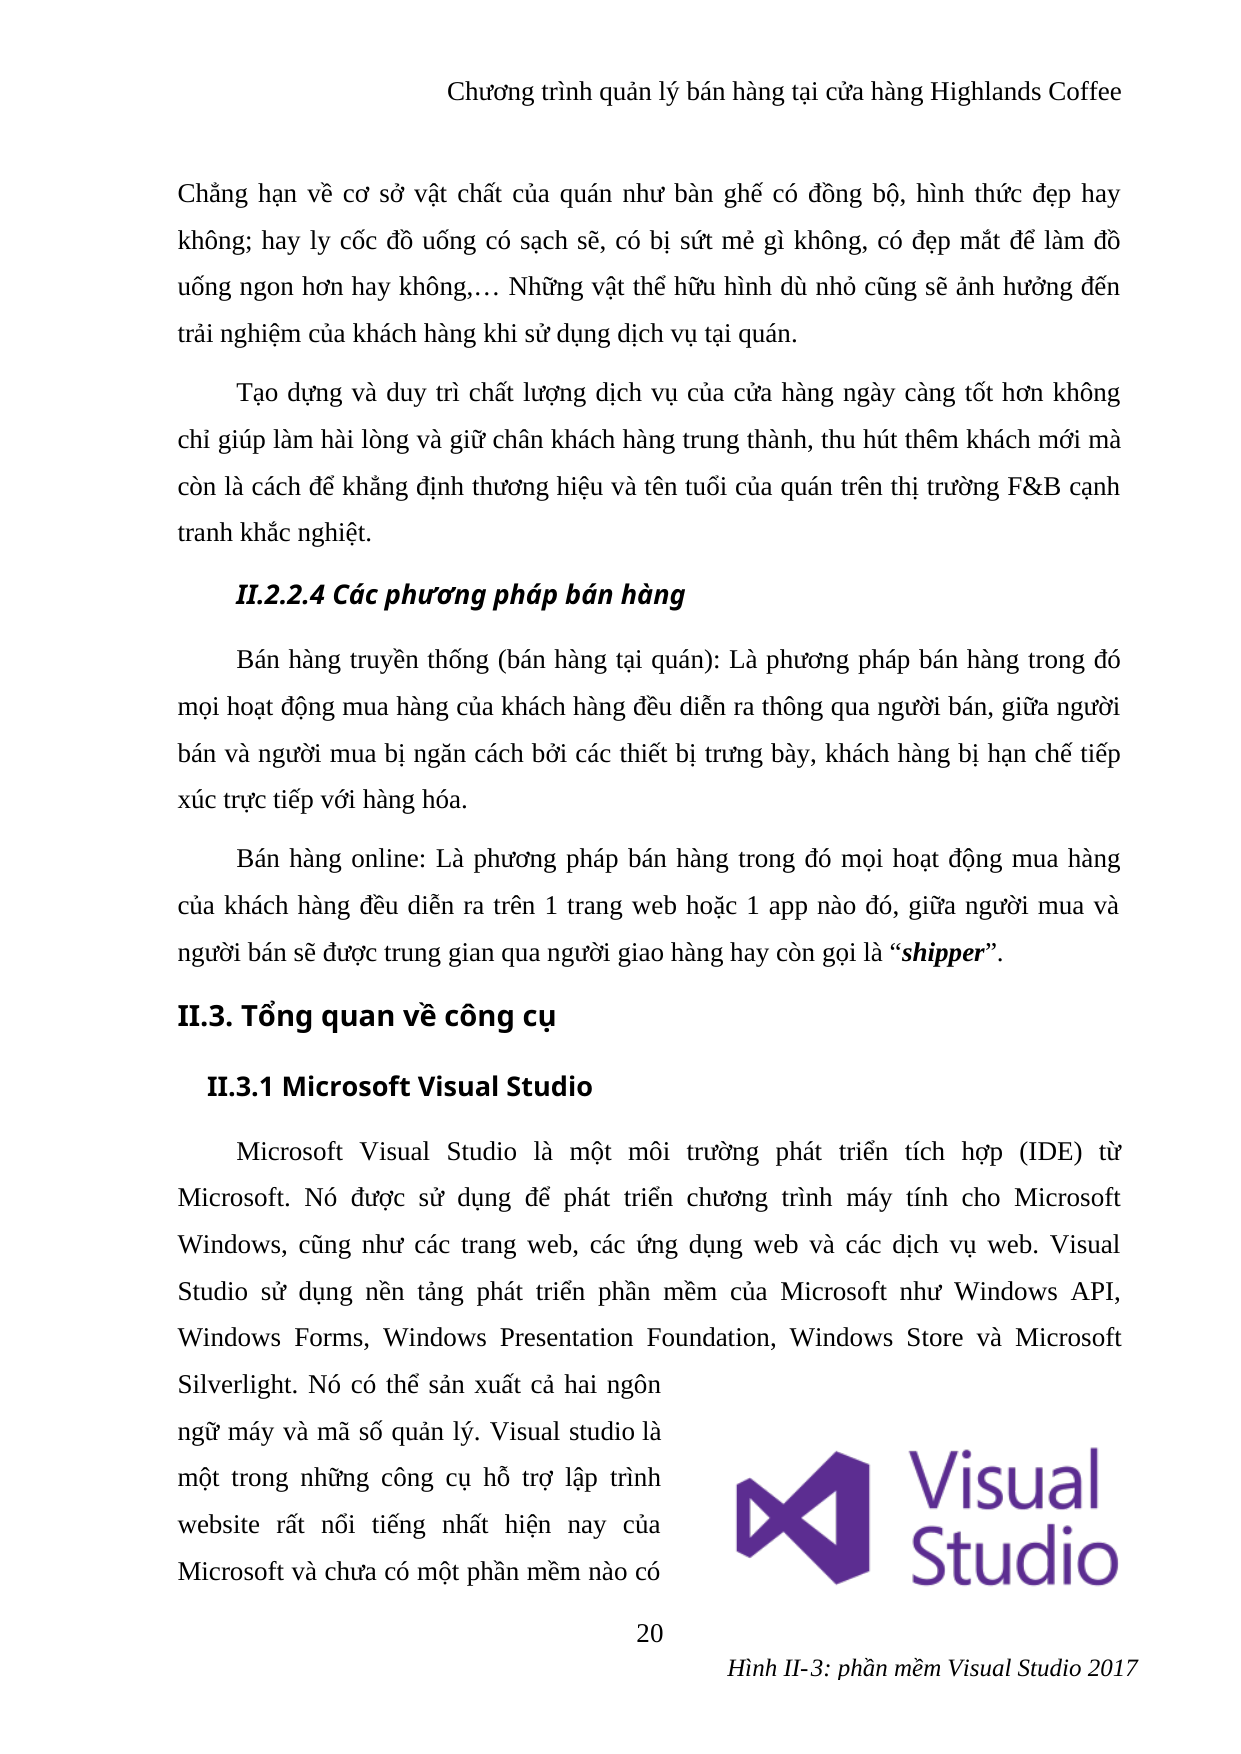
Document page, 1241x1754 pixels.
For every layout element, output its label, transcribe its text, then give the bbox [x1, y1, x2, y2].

text Tạo dựng và duy trì chất lượng dịch vụ của cửa hàng ngày càng tốt hơn không chỉ giúp làm hài lòng và giữ chân khách hàng trung thành, thu hút thêm khách mới mà còn là cách để khẳng định thương hiệu và tên tuổi của quán trên thị trường F&B cạnh tranh khắc nghiệt. [177, 376, 1122, 547]
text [177, 177, 1122, 348]
text Bán hàng online: Là phương pháp bán hàng trong đó mọi hoạt động mua hàng của khách hàng đều diễn ra trên 1 trang web hoặc 1 app nào đó, giữa người mua và người bán sẽ được trung gian qua người giao hàng hay còn gọi là “shipper”. [177, 842, 1122, 967]
picture [680, 1394, 1175, 1641]
subtitle Tổng quan về công cụ [177, 995, 1122, 1035]
subtitle Các phương pháp bán hàng [236, 576, 1122, 612]
subtitle Microsoft Visual Studio [177, 1067, 1122, 1104]
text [177, 1135, 1122, 1586]
text Bán hàng truyền thống (bán hàng tại quán): Là phương pháp bán hàng trong đó mọi hoạt động mua hàng của khách hàng đều diễn ra thông qua người bán, giữa người bán và người mua bị ngăn cách bởi các thiết bị trưng bày, khách hàng bị hạn chế tiếp xúc trực tiếp với hàng hóa. [177, 643, 1122, 814]
